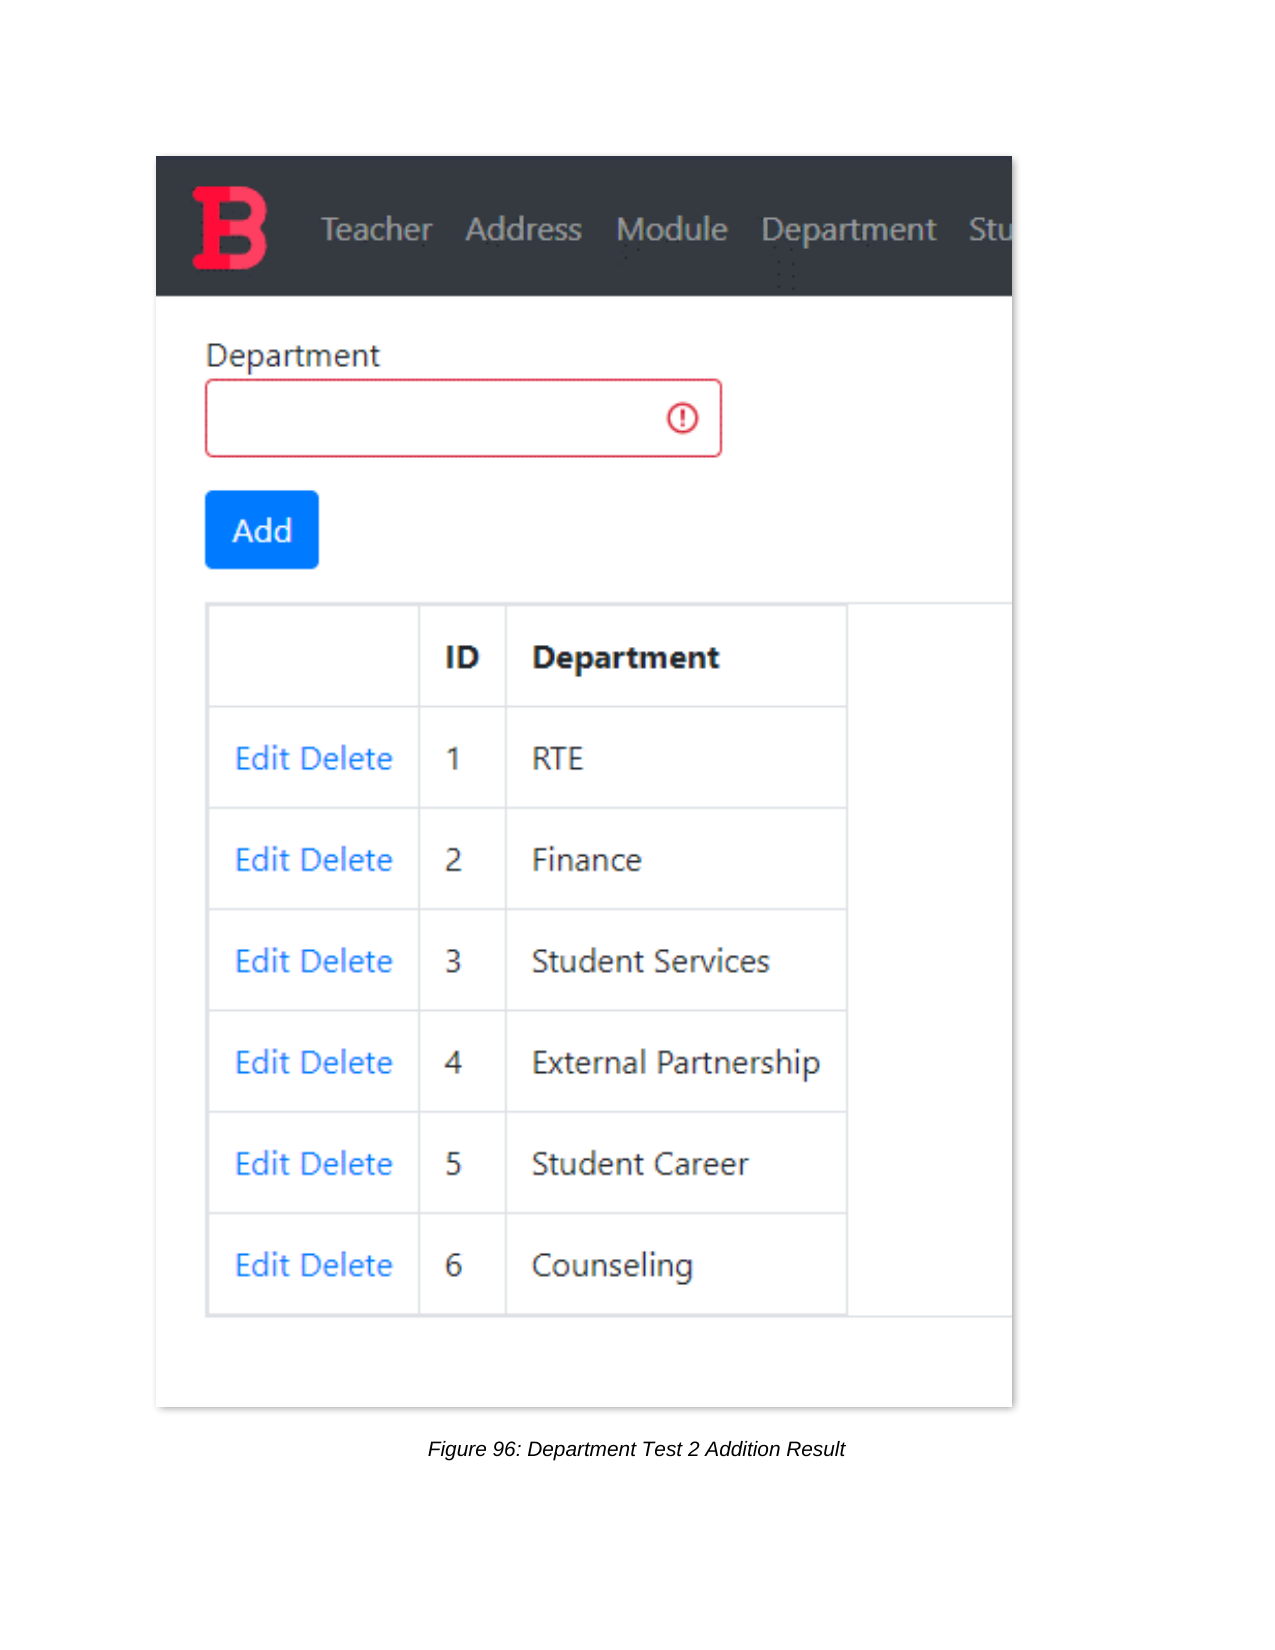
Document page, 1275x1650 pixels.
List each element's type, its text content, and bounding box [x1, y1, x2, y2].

picture [156, 156, 1012, 1407]
text Figure 96: Department Test 2 Addition Result [150, 1436, 1125, 1460]
